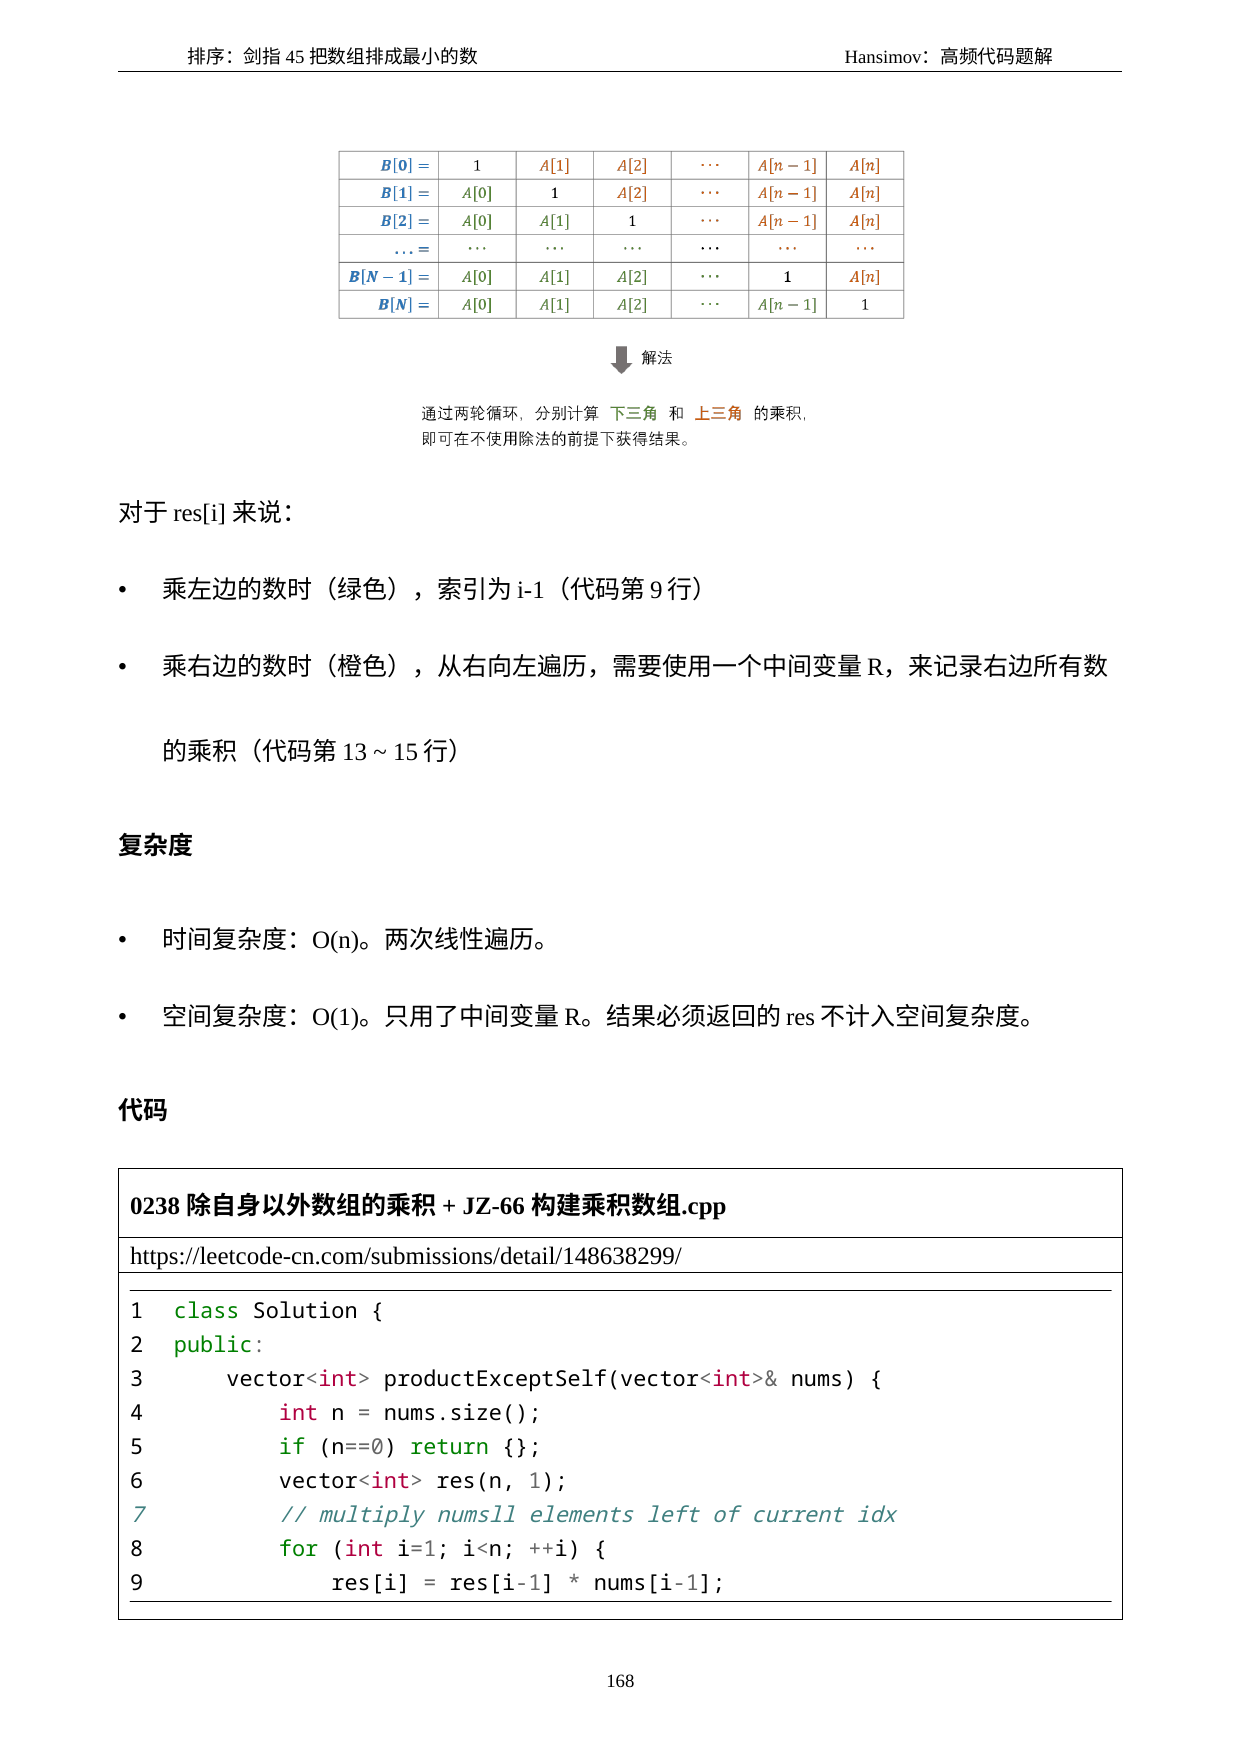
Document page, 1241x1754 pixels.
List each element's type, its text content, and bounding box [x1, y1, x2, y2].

subtitle 复杂度 [118, 809, 1097, 877]
picture [325, 130, 916, 460]
text 对于res[i] 来说： [118, 477, 1122, 544]
text 空间复杂度：O(1)。只用了中间变量R。结果必须返回的res不计入空间复杂度。 [118, 980, 1122, 1048]
text 乘左边的数时（绿色），索引为i-1（代码第9行） [118, 554, 1122, 622]
subtitle 代码 [118, 1074, 1097, 1142]
table_header 0238 除自身以外数组的乘积 + JZ-66 构建乘积数组.cpp [119, 1169, 1122, 1237]
text 时间复杂度：O(n)。两次线性遍历。 [118, 903, 1122, 971]
text 乘右边的数时（橙色），从右向左遍历，需要使用一个中间变量R，来记录右边所有数的乘积（代码第13 ~ 15行） [118, 631, 1122, 783]
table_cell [119, 1273, 1122, 1619]
table_cell https://leetcode-cn.com/submissions/detail/148638299/ [119, 1238, 1122, 1272]
